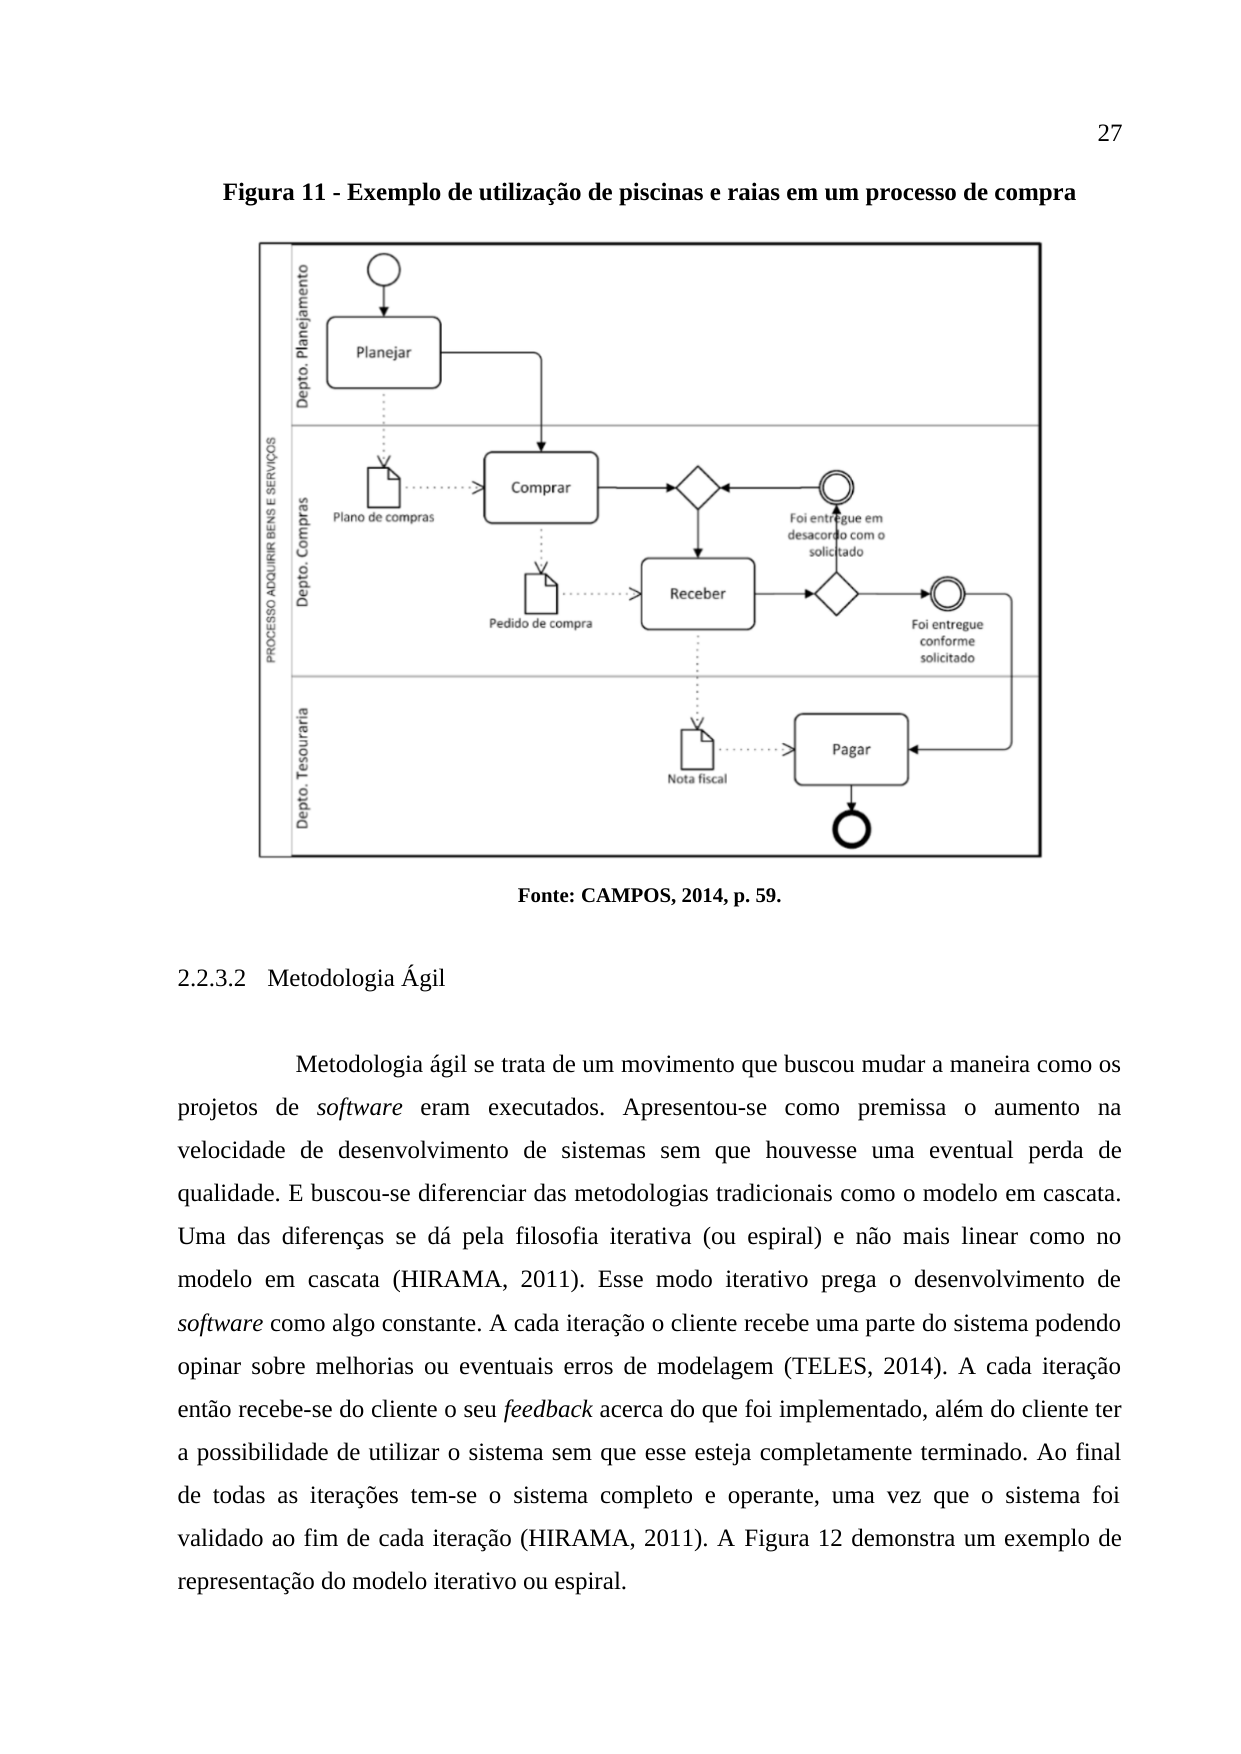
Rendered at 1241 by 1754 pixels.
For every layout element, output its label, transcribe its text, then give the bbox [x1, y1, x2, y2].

text Metodologia ágil se trata de um movimento que buscou mudar a maneira como os projetos de software eram executados. Apresentou-se como premissa o aumento na velocidade de desenvolvimento de sistemas sem que houvesse uma eventual perda de qualidade. E buscou-se diferenciar das metodologias tradicionais como o modelo em cascata. Uma das diferenças se dá pela filosofia iterativa (ou espiral) e não mais linear como no modelo em cascata (HIRAMA, 2011). Esse modo iterativo prega o desenvolvimento de software como algo constante. A cada iteração o cliente recebe uma parte do sistema podendo opinar sobre melhorias ou eventuais erros de modelagem (TELES, 2014). A cada iteração então recebe-se do cliente o seu feedback acerca do que foi implementado, além do cliente ter a possibilidade de utilizar o sistema sem que esse esteja completamente terminado. Ao final de todas as iterações tem-se o sistema completo e operante, uma vez que o sistema foi validado ao fim de cada iteração (HIRAMA, 2011). A Figura 12 demonstra um exemplo de representação do modelo iterativo ou espiral. [177, 1049, 1122, 1595]
subtitle Metodologia Ágil [177, 963, 1122, 991]
text Fonte: CAMPOS, 2014, p. 59. [177, 883, 1122, 907]
picture [246, 220, 1054, 869]
